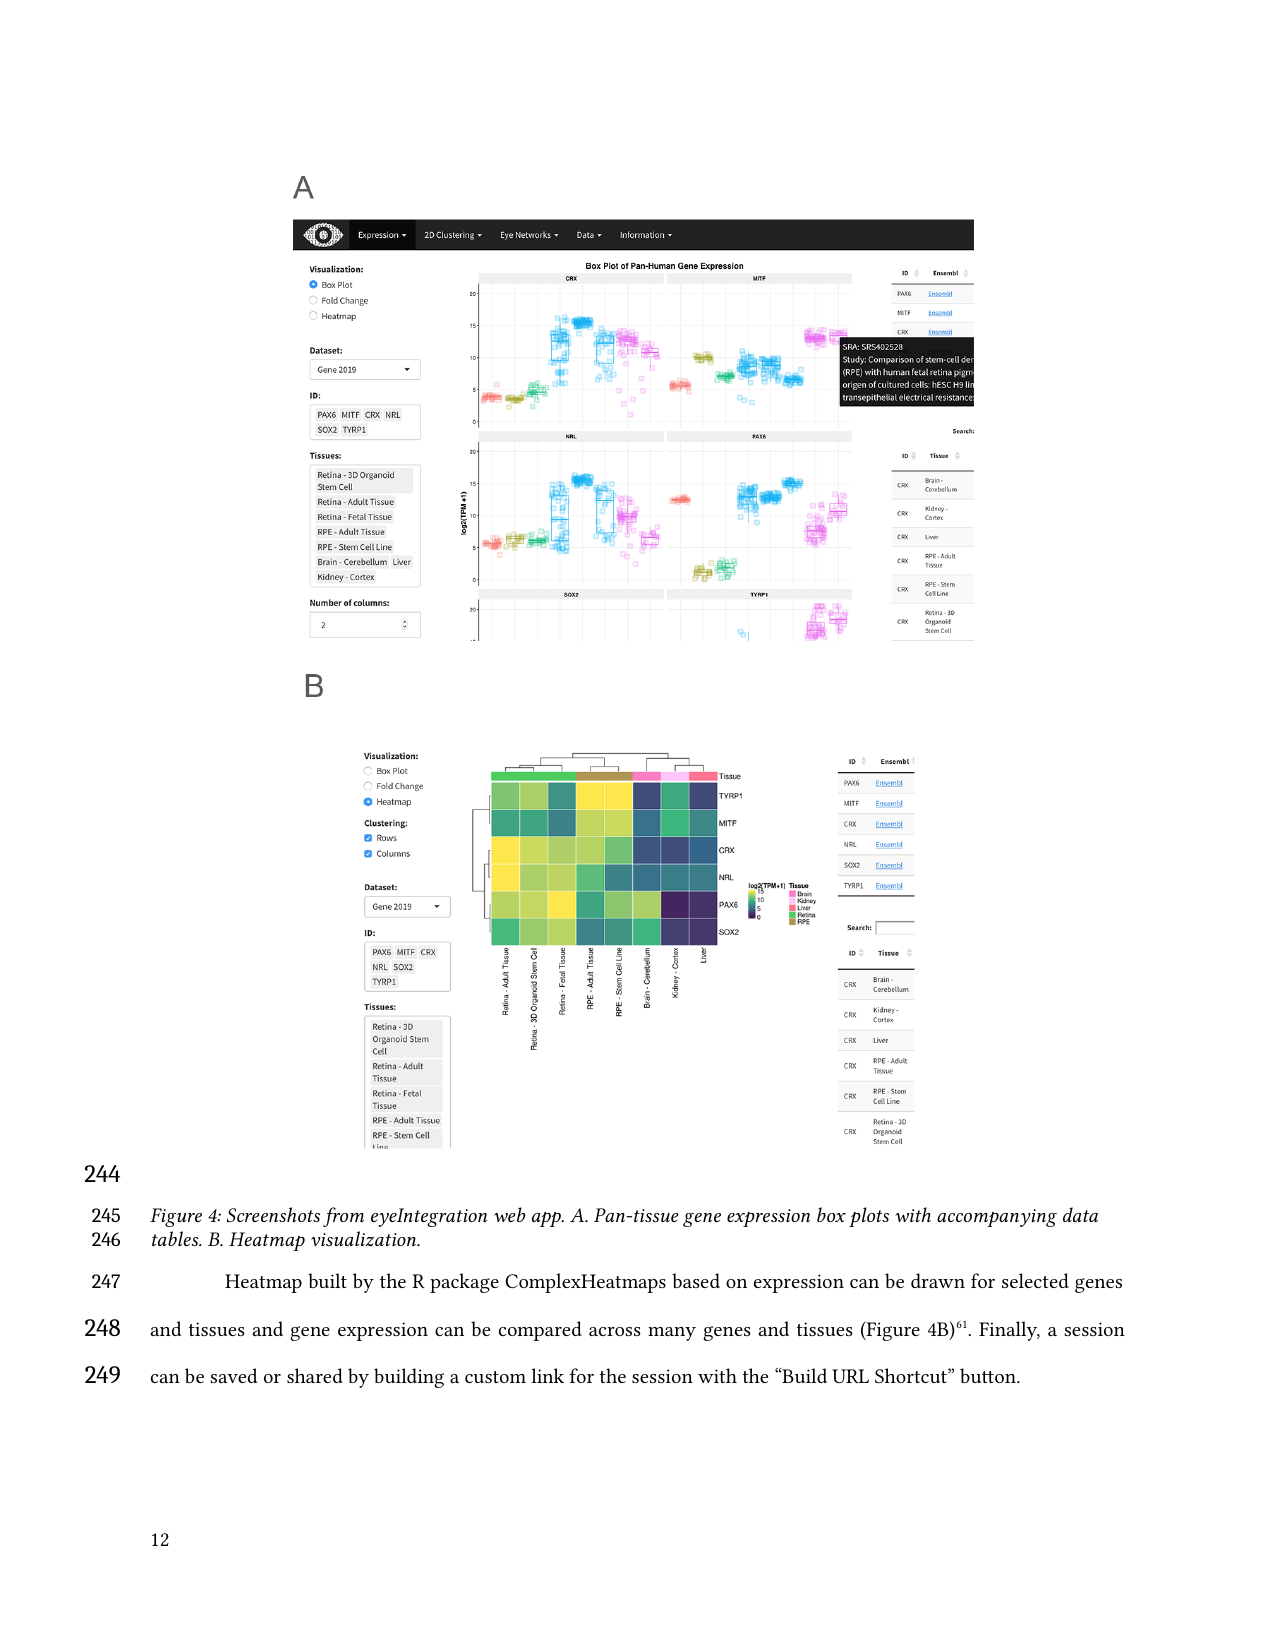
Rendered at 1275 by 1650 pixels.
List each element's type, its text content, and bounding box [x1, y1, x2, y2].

text Figure 4: Screenshots from eyeIntegration web app. A. Pan-tissue gene expression box plots with accompanying data tables. B. Heatmap visualization. [150, 1204, 1125, 1251]
picture [261, 150, 1014, 1183]
text Heatmap built by the R package ComplexHeatmaps based on expression can be drawn for selected genes and tissues and gene expression can be compared across many genes and tissues (Figure 4B)61. Finally, a session can be saved or shared by building a custom link for the session with the “Build URL Shortcut” button. [150, 1270, 1125, 1389]
